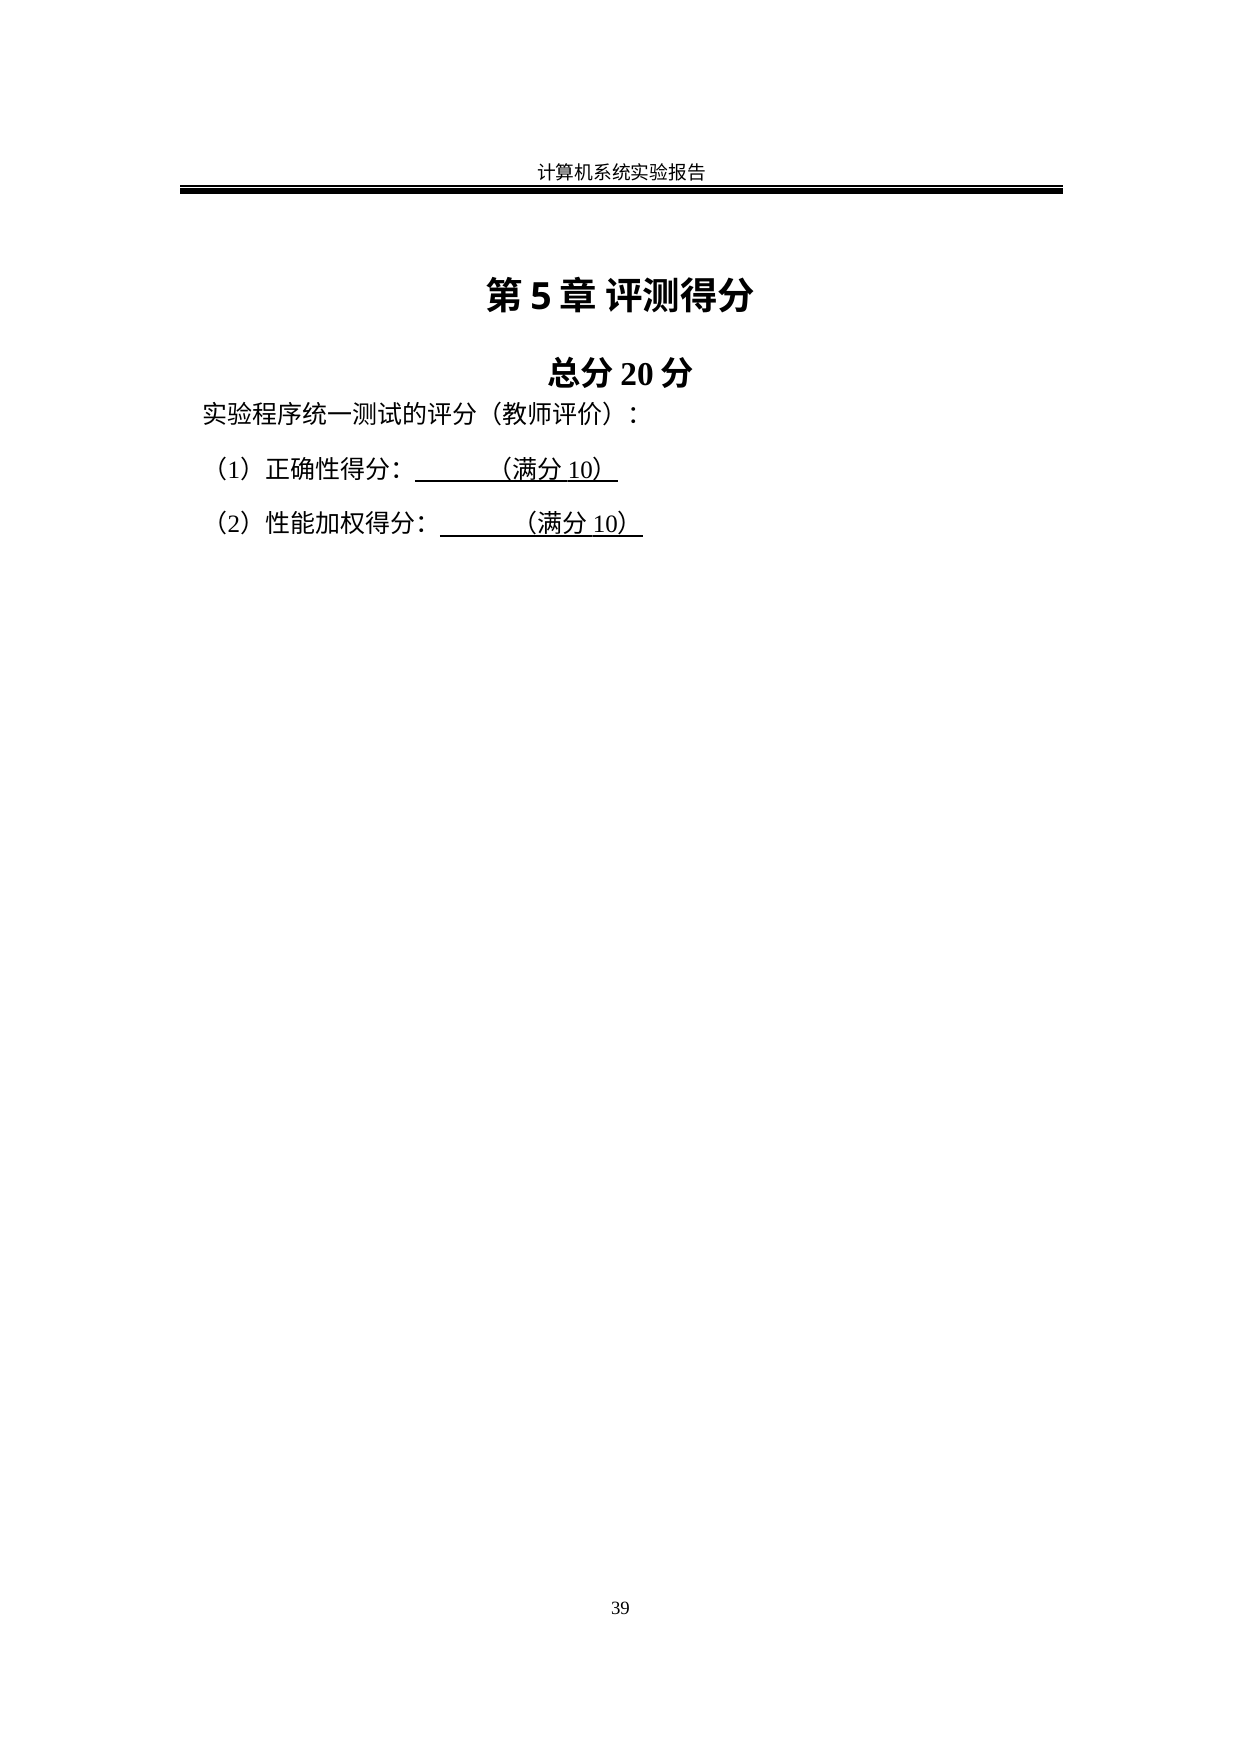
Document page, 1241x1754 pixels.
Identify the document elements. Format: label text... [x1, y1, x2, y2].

text （1）正确性得分： （满分10） [177, 449, 1063, 486]
text 实验程序统一测试的评分（教师评价）： [177, 395, 1063, 431]
subtitle 第5章 评测得分 [177, 242, 1063, 326]
text 总分20分 [177, 347, 1063, 395]
text （2）性能加权得分： （满分10） [177, 504, 1063, 540]
